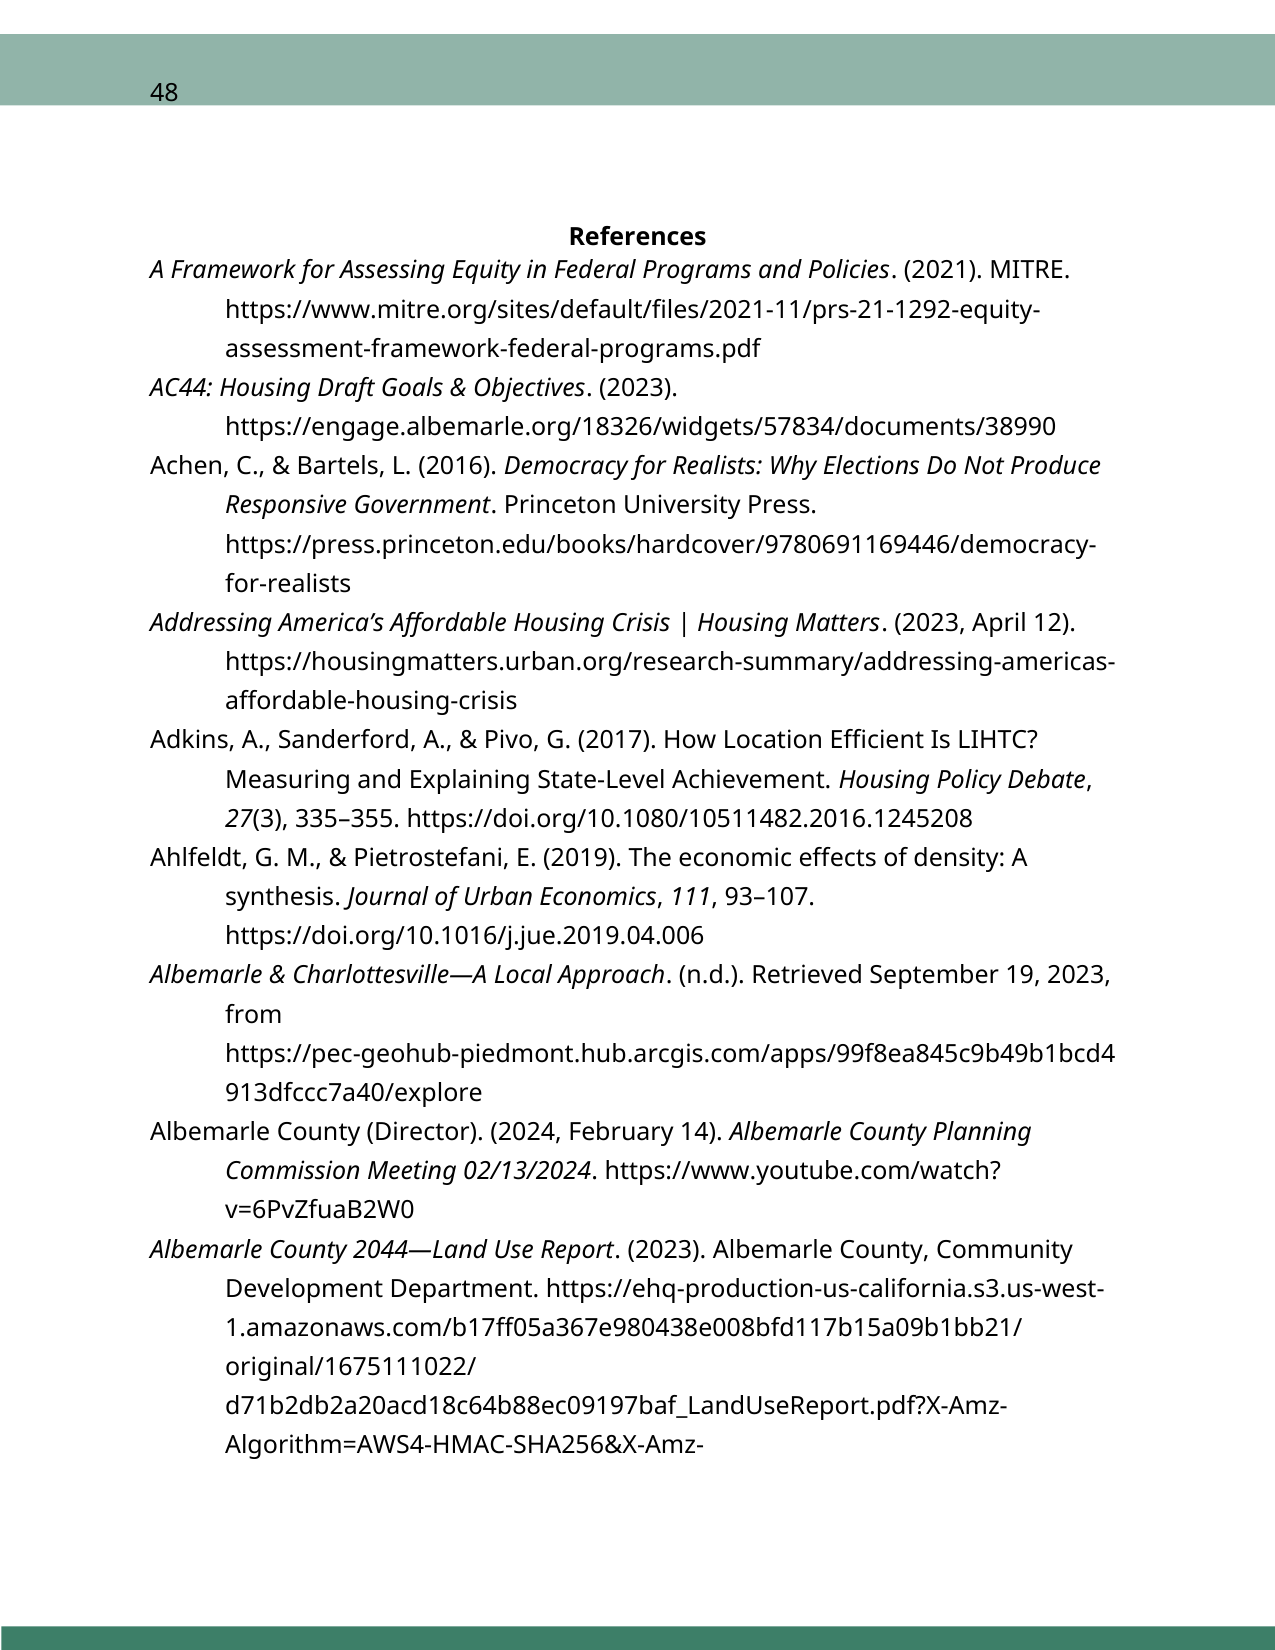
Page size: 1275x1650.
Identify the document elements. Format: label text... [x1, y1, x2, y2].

text A Framework for Assessing Equity in Federal Programs and Policies. (2021). MITRE. https://www.mitre.org/sites/default/files/2021-11/prs-21-1292-equity-assessment-framework-federal-programs.pdf [150, 252, 1125, 364]
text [150, 1231, 1125, 1461]
text AC44: Housing Draft Goals & Objectives. (2023). https://engage.albemarle.org/18326/widgets/57834/documents/38990 [150, 370, 1125, 443]
text Adkins, A., Sanderford, A., & Pivo, G. (2017). How Location Efficient Is LIHTC? Measuring and Explaining State-Level Achievement. Housing Policy Debate, 27(3), 335–355. https://doi.org/10.1080/10511482.2016.1245208 [150, 722, 1125, 834]
text Albemarle & Charlottesville—A Local Approach. (n.d.). Retrieved September 19, 2023, from https://pec-geohub-piedmont.hub.arcgis.com/apps/99f8ea845c9b49b1bcd4913dfccc7a40/explore [150, 957, 1125, 1109]
text Albemarle County (Director). (2024, February 14). Albemarle County Planning Commission Meeting 02/13/2024. https://www.youtube.com/watch?v=6PvZfuaB2W0 [150, 1114, 1125, 1226]
text Achen, C., & Bartels, L. (2016). Democracy for Realists: Why Elections Do Not Produce Responsive Government. Princeton University Press. https://press.princeton.edu/books/hardcover/9780691169446/democracy-for-realists [150, 448, 1125, 599]
text References [150, 218, 1125, 252]
text Ahlfeldt, G. M., & Pietrostefani, E. (2019). The economic effects of density: A synthesis. Journal of Urban Economics, 111, 93–107. https://doi.org/10.1016/j.jue.2019.04.006 [150, 840, 1125, 952]
text Addressing America’s Affordable Housing Crisis | Housing Matters. (2023, April 12). https://housingmatters.urban.org/research-summary/addressing-americas-affordable-housing-crisis [150, 605, 1125, 717]
